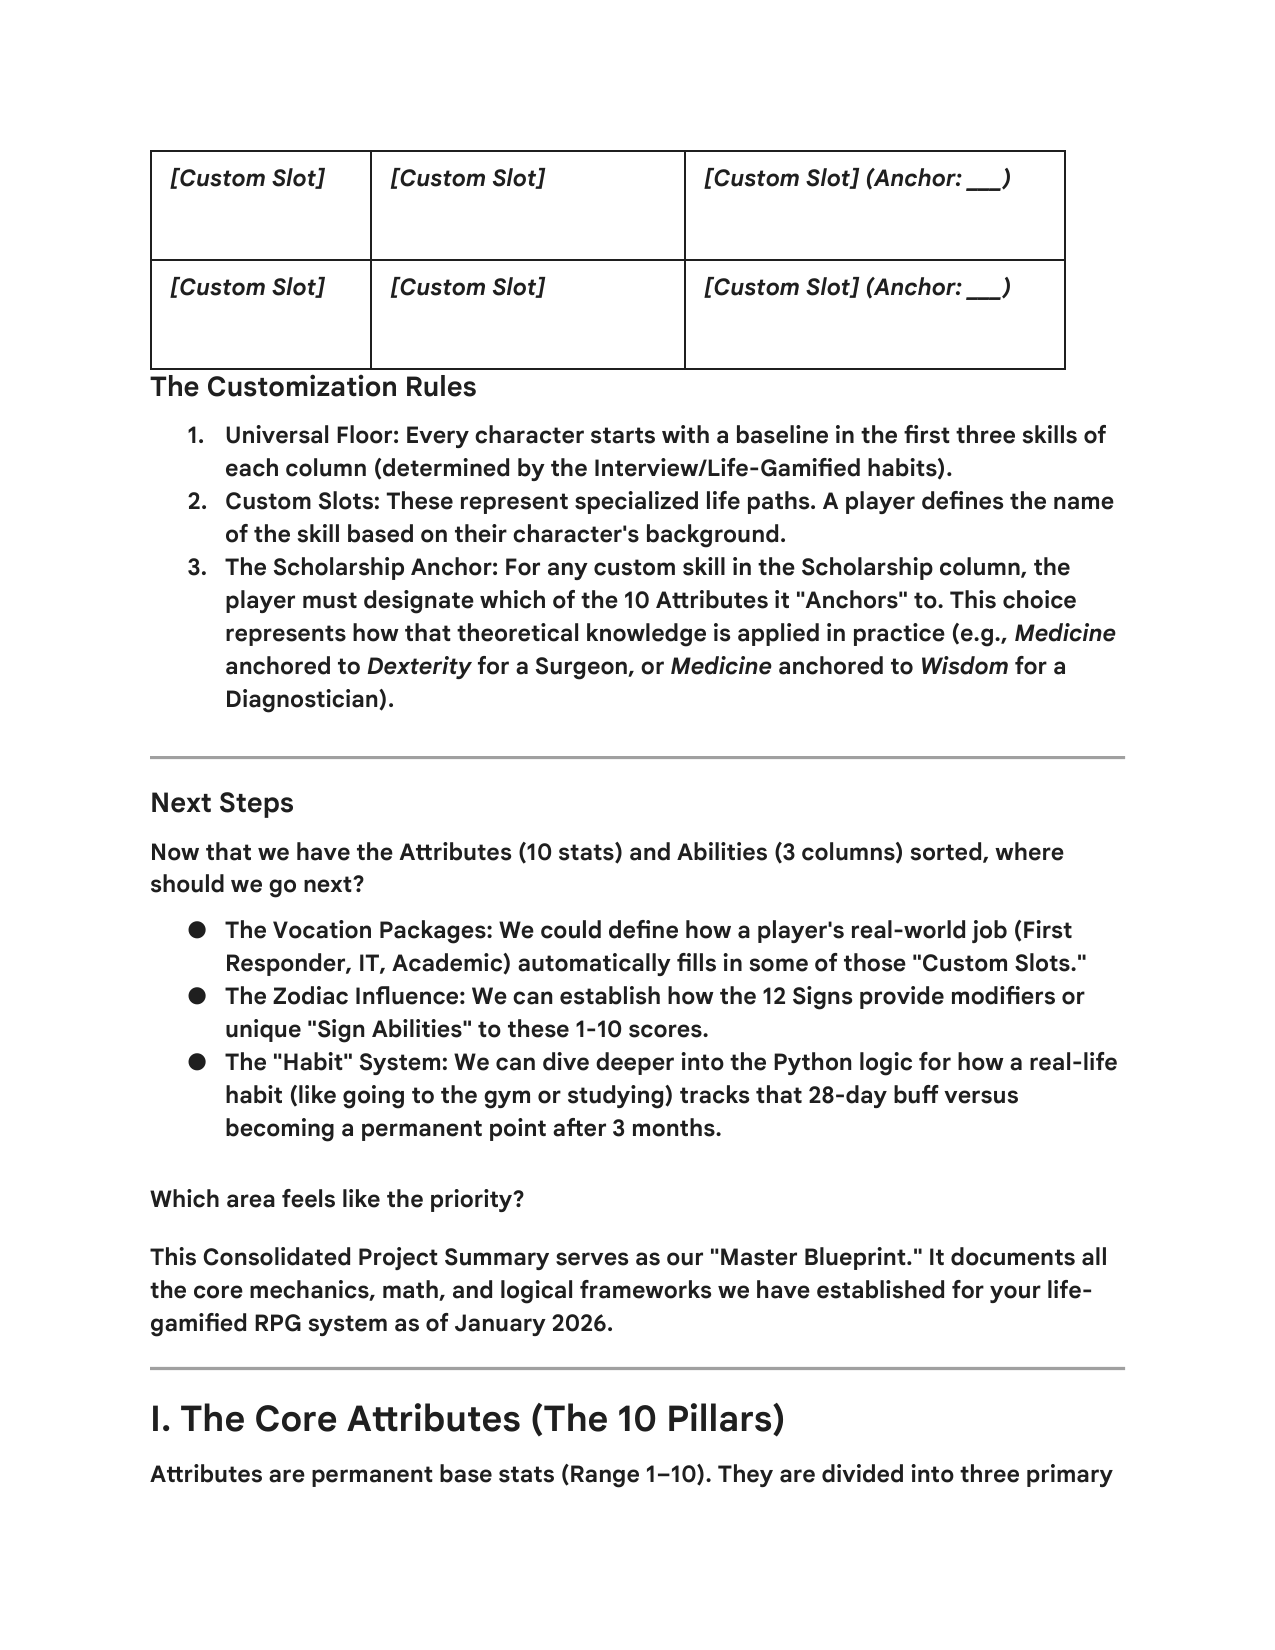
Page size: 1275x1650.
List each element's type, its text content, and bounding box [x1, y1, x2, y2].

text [150, 1461, 1125, 1489]
table_cell [Custom Slot] [372, 152, 684, 259]
subtitle The Customization Rules [150, 370, 1125, 404]
list Custom Slots: These represent specialized life paths. A player defines the name of the skill based on their character's background. [187, 487, 1125, 549]
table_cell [686, 152, 1064, 259]
subtitle I. The Core Attributes (The 10 Pillars) [150, 1397, 1125, 1442]
list The "Habit" System: We can dive deeper into the Python logic for how a real-life habit (like going to the gym or studying) tracks that 28-day buff versus becoming a permanent point after 3 months. [187, 1048, 1125, 1143]
text Now that we have the Attributes (10 stats) and Abilities (3 columns) sorted, where should we go next? [150, 838, 1125, 899]
table_cell [Custom Slot] [152, 152, 370, 259]
text This Consolidated Project Summary serves as our "Master Blueprint." It documents all the core mechanics, math, and logical frameworks we have established for your life-gamified RPG system as of January 2026. [150, 1243, 1125, 1338]
table_cell [Custom Slot] [372, 261, 684, 368]
list The Scholarship Anchor: For any custom skill in the Scholarship column, the player must designate which of the 10 Attributes it "Anchors" to. This choice represents how that theoretical knowledge is applied in practice (e.g., Medicine anchored to Dexterity for a Surgeon, or Medicine anchored to Wisdom for a Diagnostician). [187, 553, 1125, 714]
table_cell [Custom Slot] [152, 261, 370, 368]
table_cell [Custom Slot] (Anchor: ___) [686, 261, 1064, 368]
text Which area feels like the priority? [150, 1185, 1125, 1214]
list The Zodiac Influence: We can establish how the 12 Signs provide modifiers or unique "Sign Abilities" to these 1-10 scores. [187, 982, 1125, 1044]
list Universal Floor: Every character starts with a baseline in the first three skills of each column (determined by the Interview/Life-Gamified habits). [187, 421, 1125, 483]
list The Vocation Packages: We could define how a player's real-world job (First Responder, IT, Academic) automatically fills in some of those "Custom Slots." [187, 916, 1125, 978]
subtitle Next Steps [150, 786, 1125, 820]
